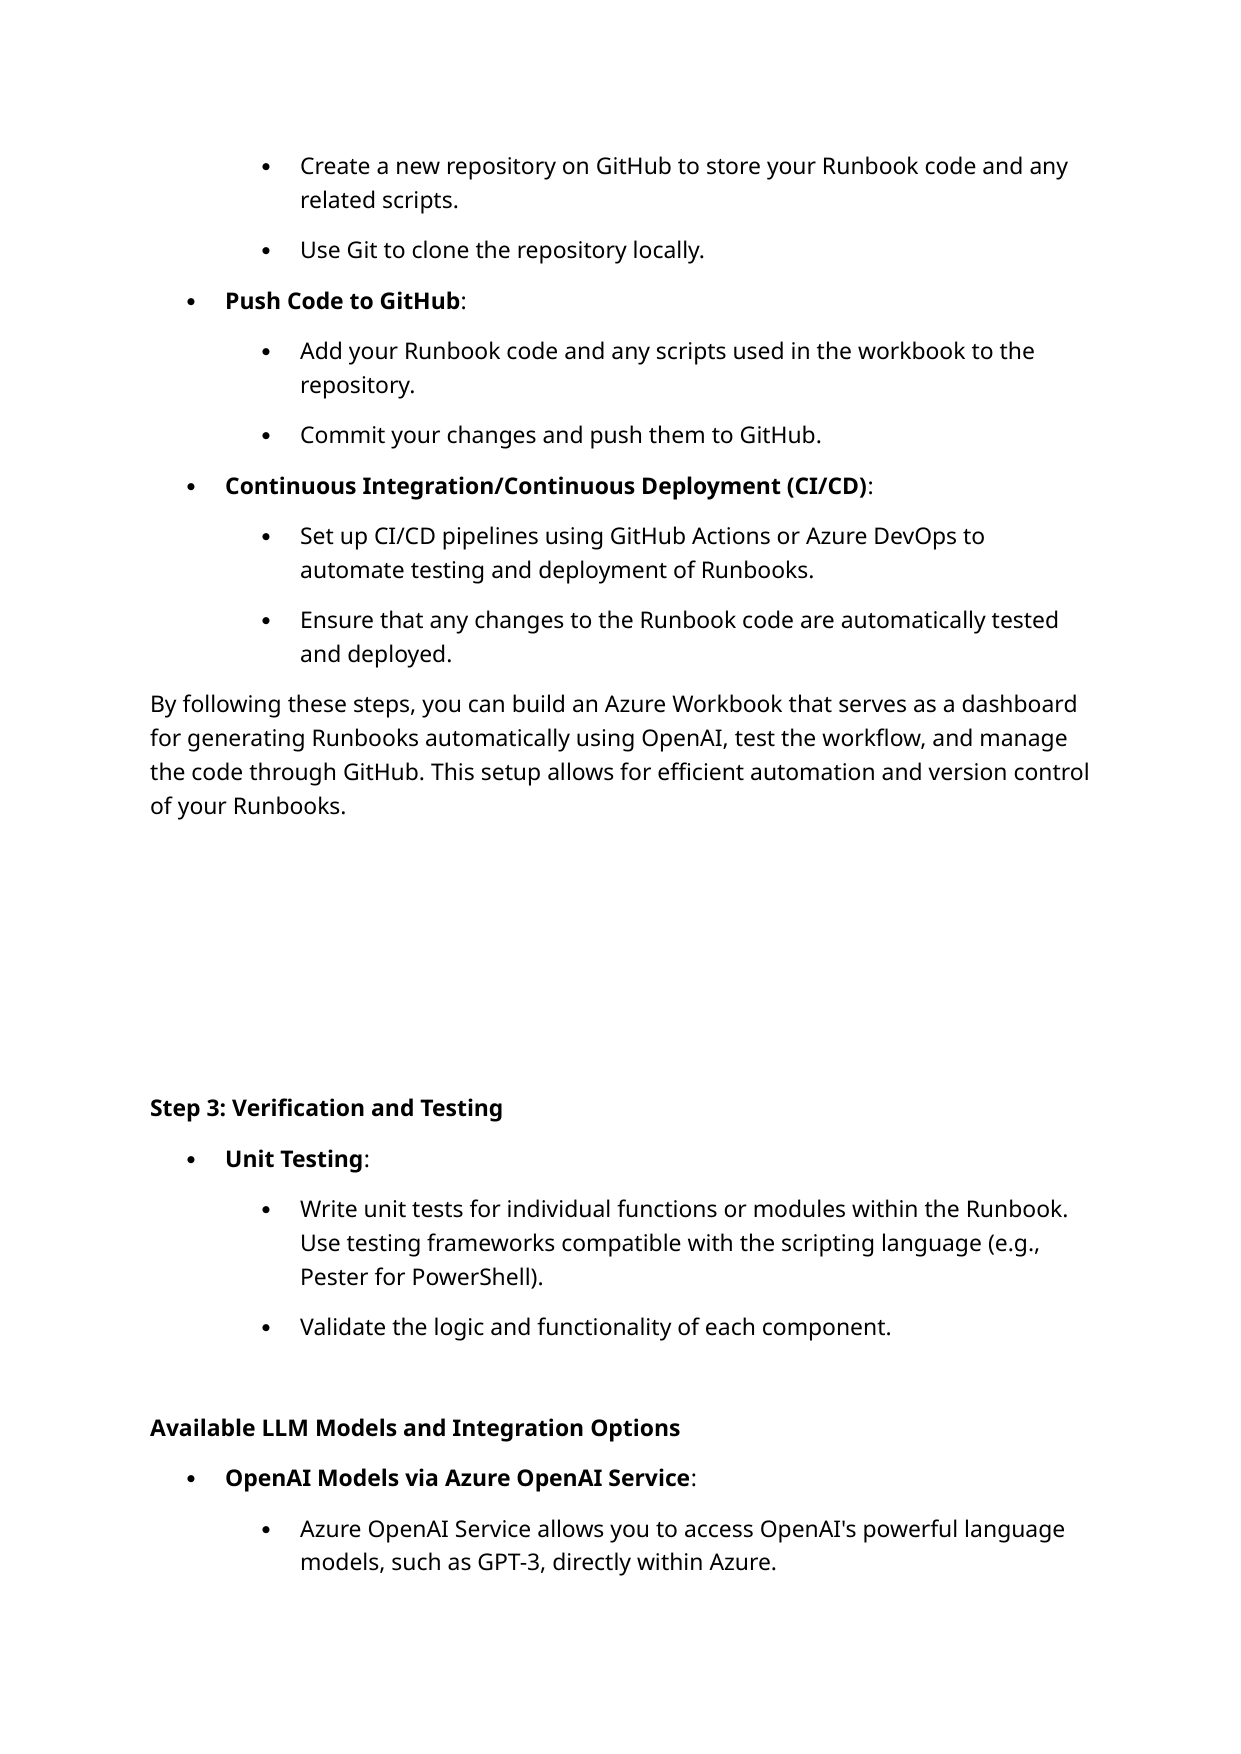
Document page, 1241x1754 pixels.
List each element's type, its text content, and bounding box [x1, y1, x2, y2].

list Ensure that any changes to the Runbook code are automatically tested and deployed. [262, 604, 1090, 669]
list Write unit tests for individual functions or modules within the Runbook. Use testing frameworks compatible with the scripting language (e.g., Pester for PowerShell). [262, 1193, 1090, 1292]
list Add your Runbook code and any scripts used in the workbook to the repository. [262, 335, 1090, 400]
text By following these steps, you can build an Azure Workbook that serves as a dashboard for generating Runbooks automatically using OpenAI, test the workflow, and manage the code through GitHub. This setup allows for efficient automation and version control of your Runbooks. [150, 688, 1090, 821]
list Set up CI/CD pipelines using GitHub Actions or Azure DevOps to automate testing and deployment of Runbooks. [262, 520, 1090, 585]
list Commit your changes and push them to GitHub. [262, 419, 1090, 450]
list Azure OpenAI Service allows you to access OpenAI's powerful language models, such as GPT-3, directly within Azure. [262, 1512, 1090, 1577]
text Step 3: Verification and Testing [150, 1092, 1090, 1123]
list OpenAI Models via Azure OpenAI Service: [187, 1462, 1090, 1493]
text Available LLM Models and Integration Options [150, 1412, 1090, 1443]
list Unit Testing: [187, 1142, 1090, 1174]
list Create a new repository on GitHub to store your Runbook code and any related scripts. [262, 150, 1090, 215]
list Validate the logic and functionality of each component. [262, 1311, 1090, 1342]
list Use Git to clone the repository locally. [262, 234, 1090, 265]
list Continuous Integration/Continuous Deployment (CI/CD): [187, 469, 1090, 501]
list Push Code to GitHub: [187, 284, 1090, 316]
